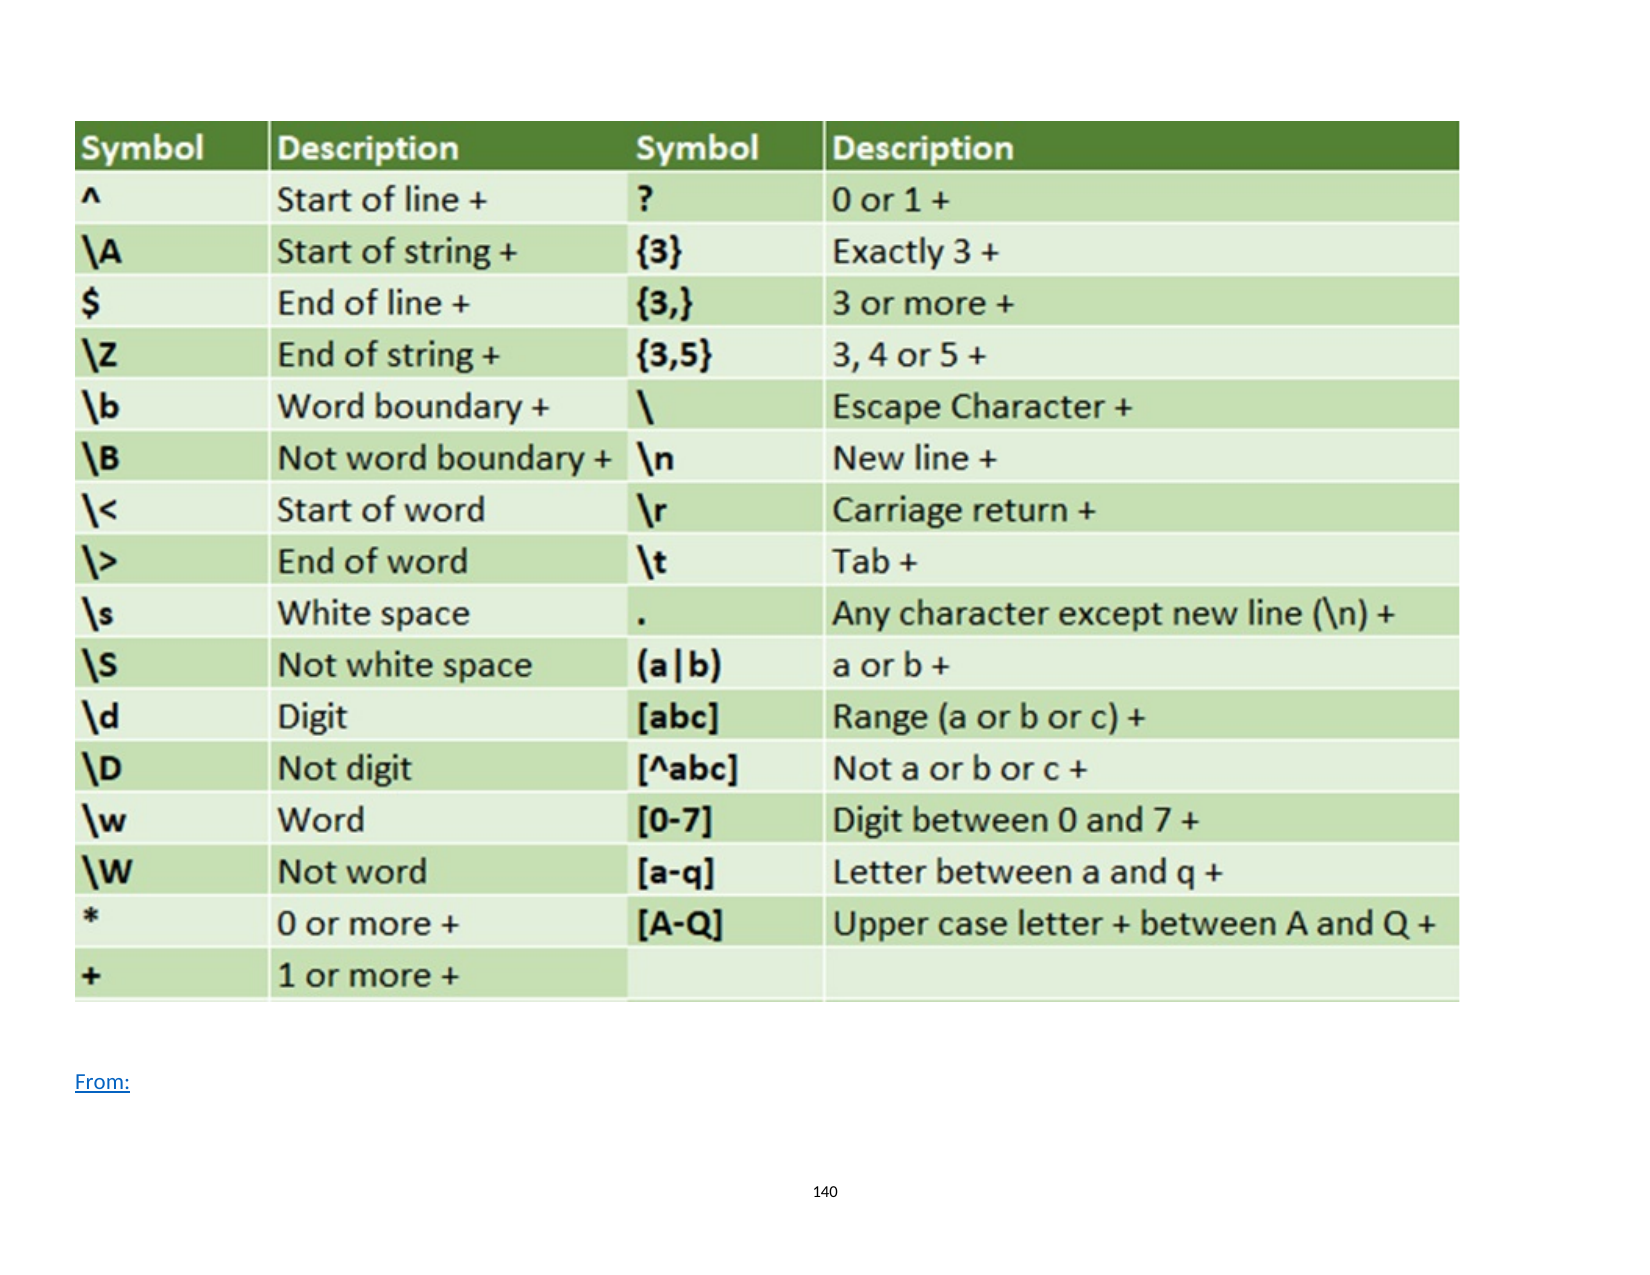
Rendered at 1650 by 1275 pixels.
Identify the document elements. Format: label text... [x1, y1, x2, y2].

picture [75, 121, 1460, 1002]
text From: [75, 1067, 1575, 1095]
